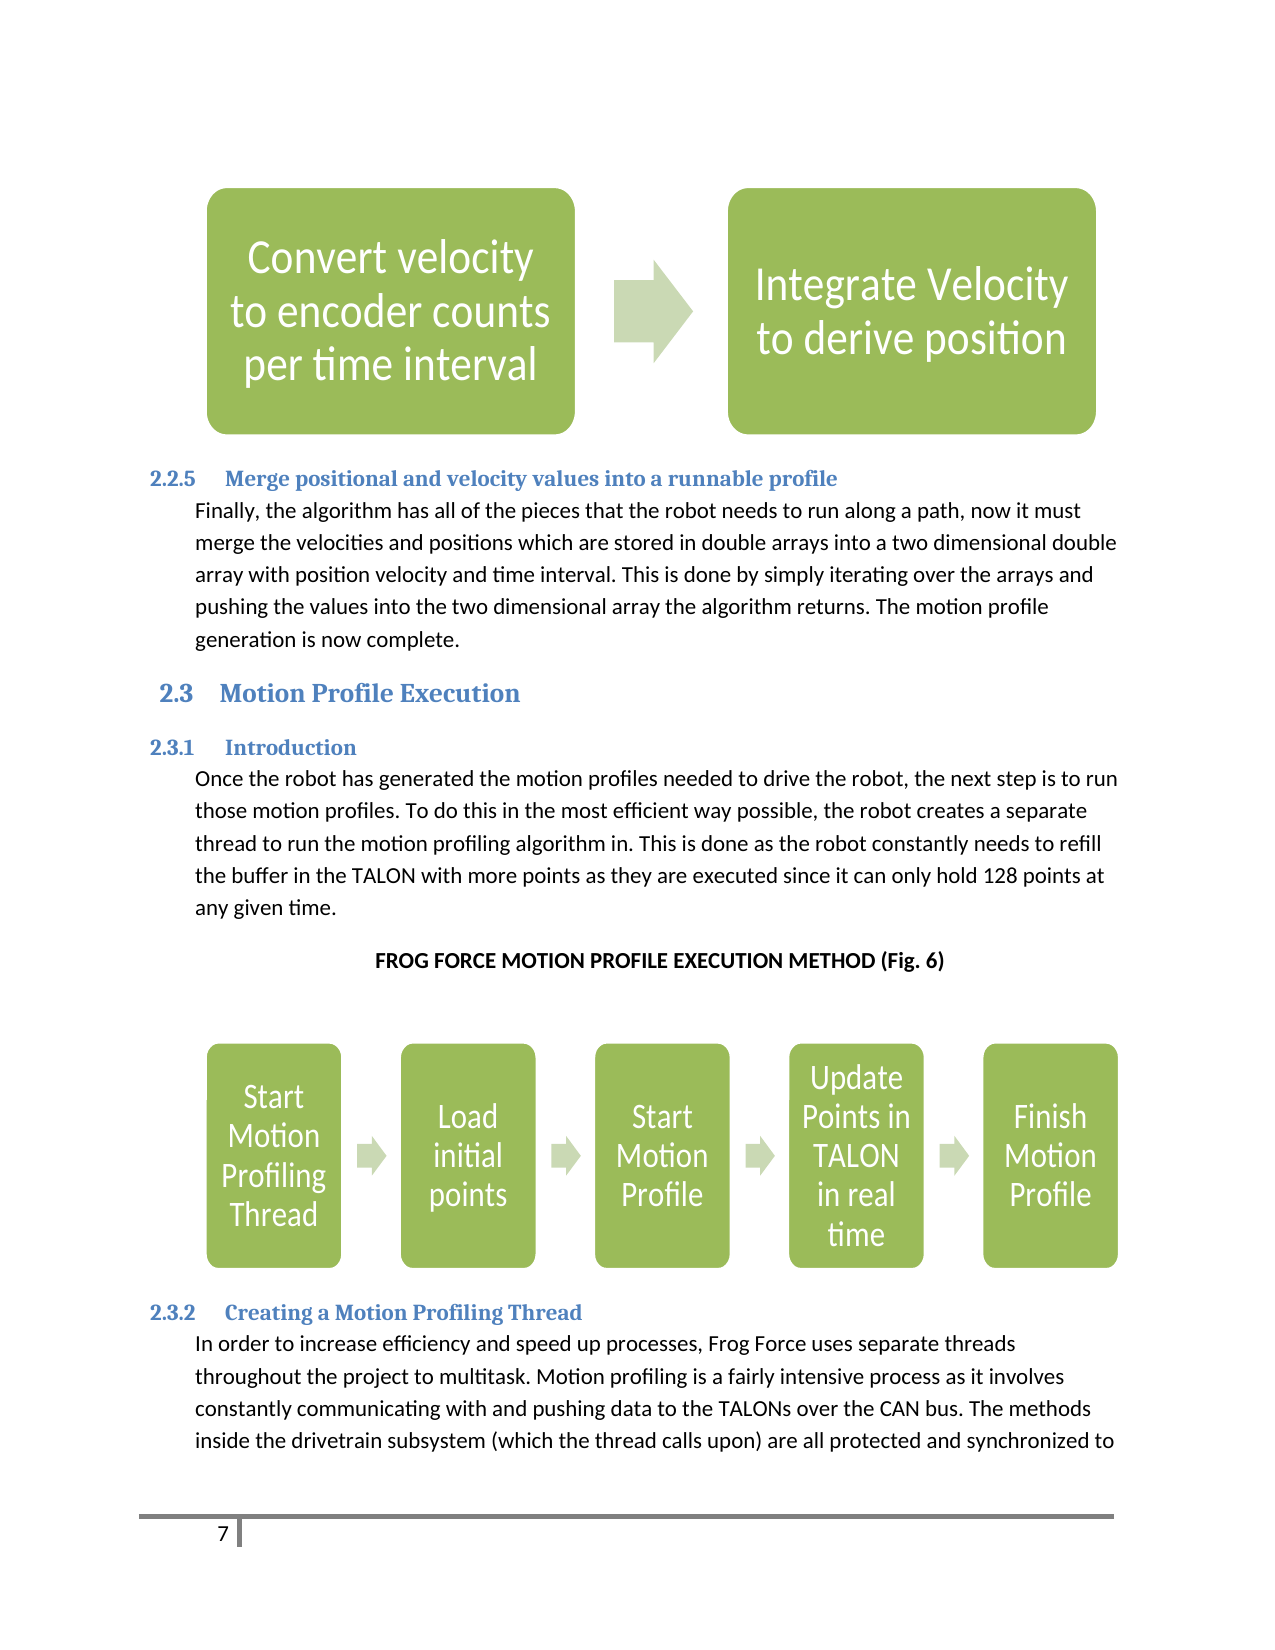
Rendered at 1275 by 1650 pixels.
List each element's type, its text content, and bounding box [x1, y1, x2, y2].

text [195, 1329, 1125, 1454]
subtitle Motion Profile Execution [159, 678, 1125, 709]
text Once the robot has generated the motion profiles needed to drive the robot, the next step is to run those motion profiles. To do this in the most efficient way possible, the robot creates a separate thread to run the motion profiling algorithm in. This is done as the robot constantly needs to refill the buffer in the TALON with more points as they are executed since it can only hold 128 points at any given time. [195, 764, 1125, 921]
subtitle Introduction [150, 734, 1125, 761]
text FROG FORCE MOTION PROFILE EXECUTION METHOD (Fig. 6) [195, 946, 1125, 974]
subtitle Merge positional and velocity values into a runnable profile [150, 466, 1125, 492]
subtitle Creating a Motion Profiling Thread [150, 1299, 1125, 1326]
text Finally, the algorithm has all of the pieces that the robot needs to run along a path, now it must merge the velocities and positions which are stored in double arrays into a two dimensional double array with position velocity and time interval. This is done by simply iterating over the arrays and pushing the values into the two dimensional array the algorithm returns. The motion profile generation is now complete. [195, 496, 1125, 653]
